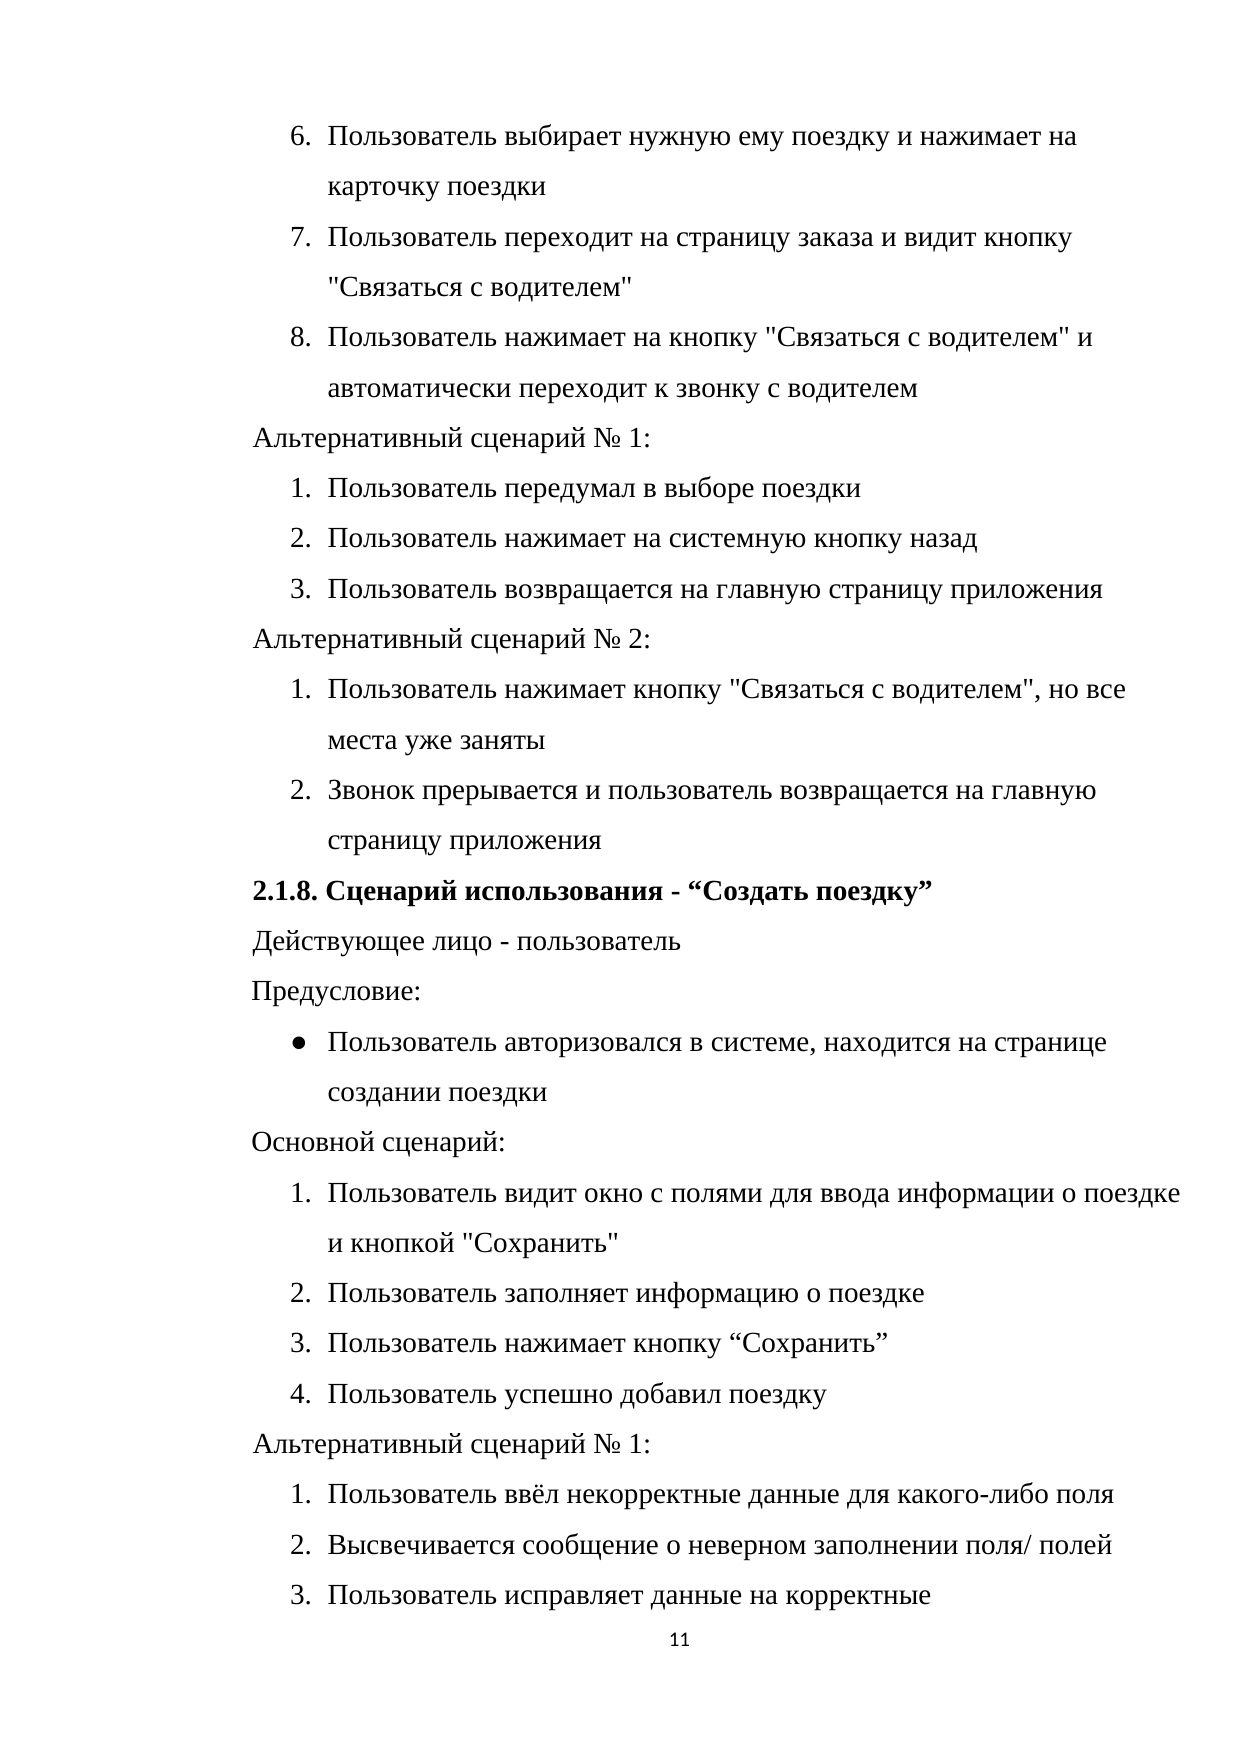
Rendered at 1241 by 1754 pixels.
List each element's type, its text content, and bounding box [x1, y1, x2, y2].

list Пользователь нажимает на кнопку "Связаться с водителем" и автоматически переходит к звонку с водителем [290, 319, 1181, 403]
list Пользователь нажимает кнопку “Сохранить” [290, 1326, 1181, 1359]
list Пользователь переходит на страницу заказа и видит кнопку "Связаться с водителем" [290, 219, 1181, 303]
list Пользователь видит окно с полями для ввода информации о поездке и кнопкой "Сохранить" [290, 1175, 1181, 1258]
list Пользователь заполняет информацию о поездке [290, 1275, 1181, 1309]
list Пользователь нажимает кнопку "Связаться с водителем", но все места уже заняты [290, 672, 1181, 755]
list Пользователь возвращается на главную страницу приложения [290, 571, 1181, 604]
list Пользователь передумал в выборе поездки [290, 470, 1181, 504]
list Пользователь нажимает на системную кнопку назад [290, 521, 1181, 554]
text Действующее лицо - пользователь [177, 923, 1181, 957]
text Основной сценарий: [177, 1124, 1181, 1158]
list Пользователь успешно добавил поездку [290, 1376, 1181, 1409]
list Высвечивается сообщение о неверном заполнении поля/ полей [290, 1527, 1181, 1560]
text Альтернативный сценарий № 2: [177, 621, 1181, 655]
text Альтернативный сценарий № 1: [177, 420, 1181, 453]
list Пользователь ввёл некорректные данные для какого-либо поля [290, 1477, 1181, 1510]
list Пользователь выбирает нужную ему поездку и нажимает на карточку поездки [290, 118, 1181, 202]
list Пользователь авторизовался в системе, находится на странице создании поездки [290, 1024, 1181, 1108]
list Пользователь исправляет данные на корректные [290, 1577, 1181, 1611]
text Предусловие: [177, 973, 1181, 1007]
text Альтернативный сценарий № 1: [177, 1426, 1181, 1460]
list Звонок прерывается и пользователь возвращается на главную страницу приложения [290, 772, 1181, 856]
text 2.1.8. Сценарий использования - “Создать поездку” [177, 873, 1181, 906]
